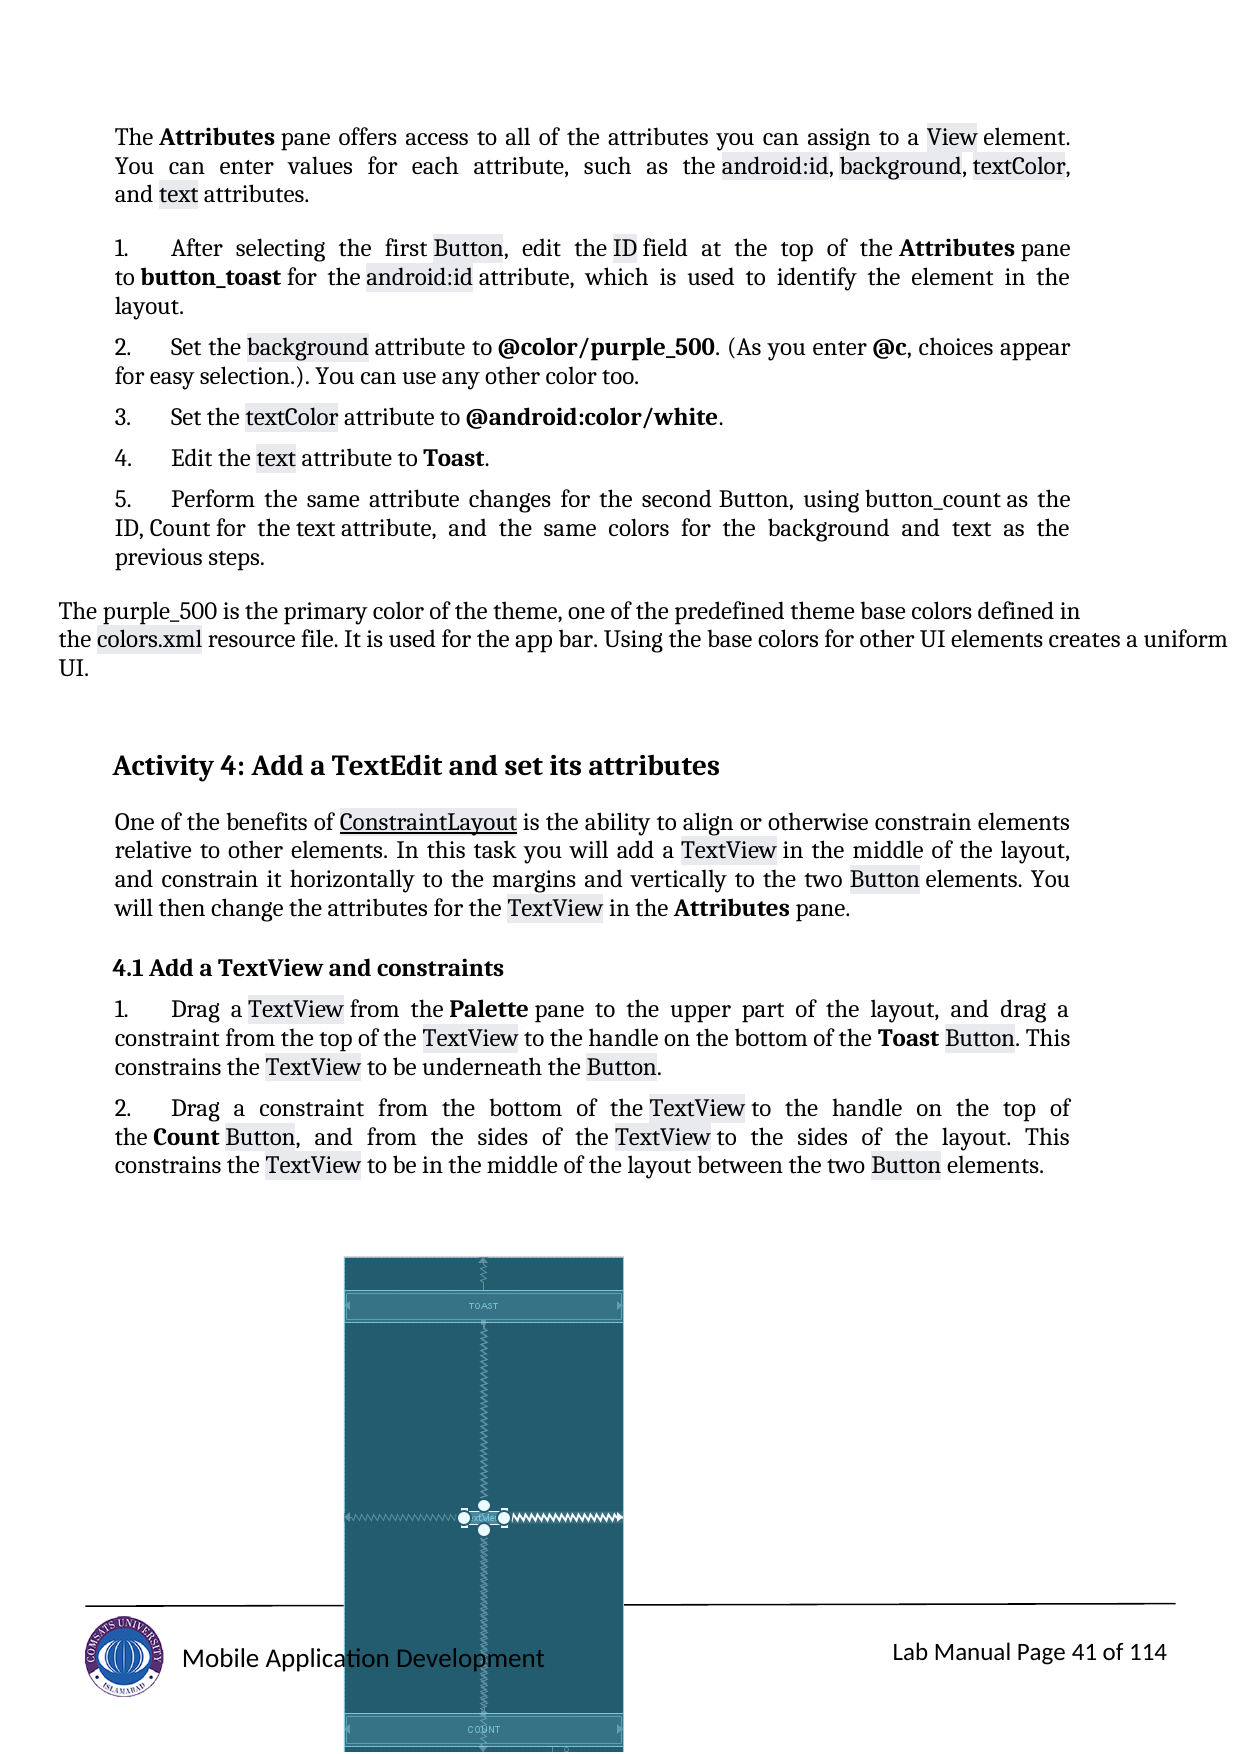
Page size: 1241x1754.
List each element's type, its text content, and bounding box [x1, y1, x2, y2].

subtitle 4.1 Add a TextView and constraints [112, 954, 1240, 983]
list Perform the same attribute changes for the second Button, using button_count as the ID, Count for the text attribute, and the same colors for the background and text as the previous steps. [114, 485, 1070, 572]
list After selecting the first Button, edit the ID field at the top of the Attributes pane to button_toast for the android:id attribute, which is used to identify the element in the layout. [114, 234, 1070, 320]
text One of the benefits of ConstraintLayout is the ability to align or otherwise constrain elements relative to other elements. In this task you will add a TextView in the middle of the layout, and constrain it horizontally to the margins and vertically to the two Button elements. You will then change the attributes for the TextView in the Attributes pane. [114, 808, 1070, 923]
list Drag a TextView from the Palette pane to the upper part of the layout, and drag a constraint from the top of the TextView to the handle on the bottom of the Toast Button. This constrains the TextView to be underneath the Button. [114, 995, 1070, 1081]
list Edit the text attribute to Toast. [114, 444, 256, 473]
subtitle Activity 4: Add a TextEdit and set its attributes [112, 749, 1240, 783]
picture [85, 1616, 165, 1697]
list Set the textColor attribute to @android:color/white. [338, 403, 1070, 432]
list Set the textColor attribute to @android:color/white. [114, 403, 245, 432]
text The purple_500 is the primary color of the theme, one of the predefined theme base colors defined in the colors.xml resource file. It is used for the app bar. Using the base colors for other UI elements creates a uniform UI. [58, 597, 1240, 683]
text The Attributes pane offers access to all of the attributes you can assign to a View element. You can enter values for each attribute, such as the android:id, background, textColor, and text attributes. [114, 123, 1070, 209]
list Edit the text attribute to Toast. [296, 444, 1070, 473]
list Drag a constraint from the bottom of the TextView to the handle on the top of the Count Button, and from the sides of the TextView to the sides of the layout. This constrains the TextView to be in the middle of the layout between the two Button elements. [114, 1094, 1070, 1180]
picture [342, 1256, 624, 1750]
list Set the background attribute to @color/purple_500. (As you enter @c, choices appear for easy selection.). You can use any other color too. [114, 333, 1070, 390]
